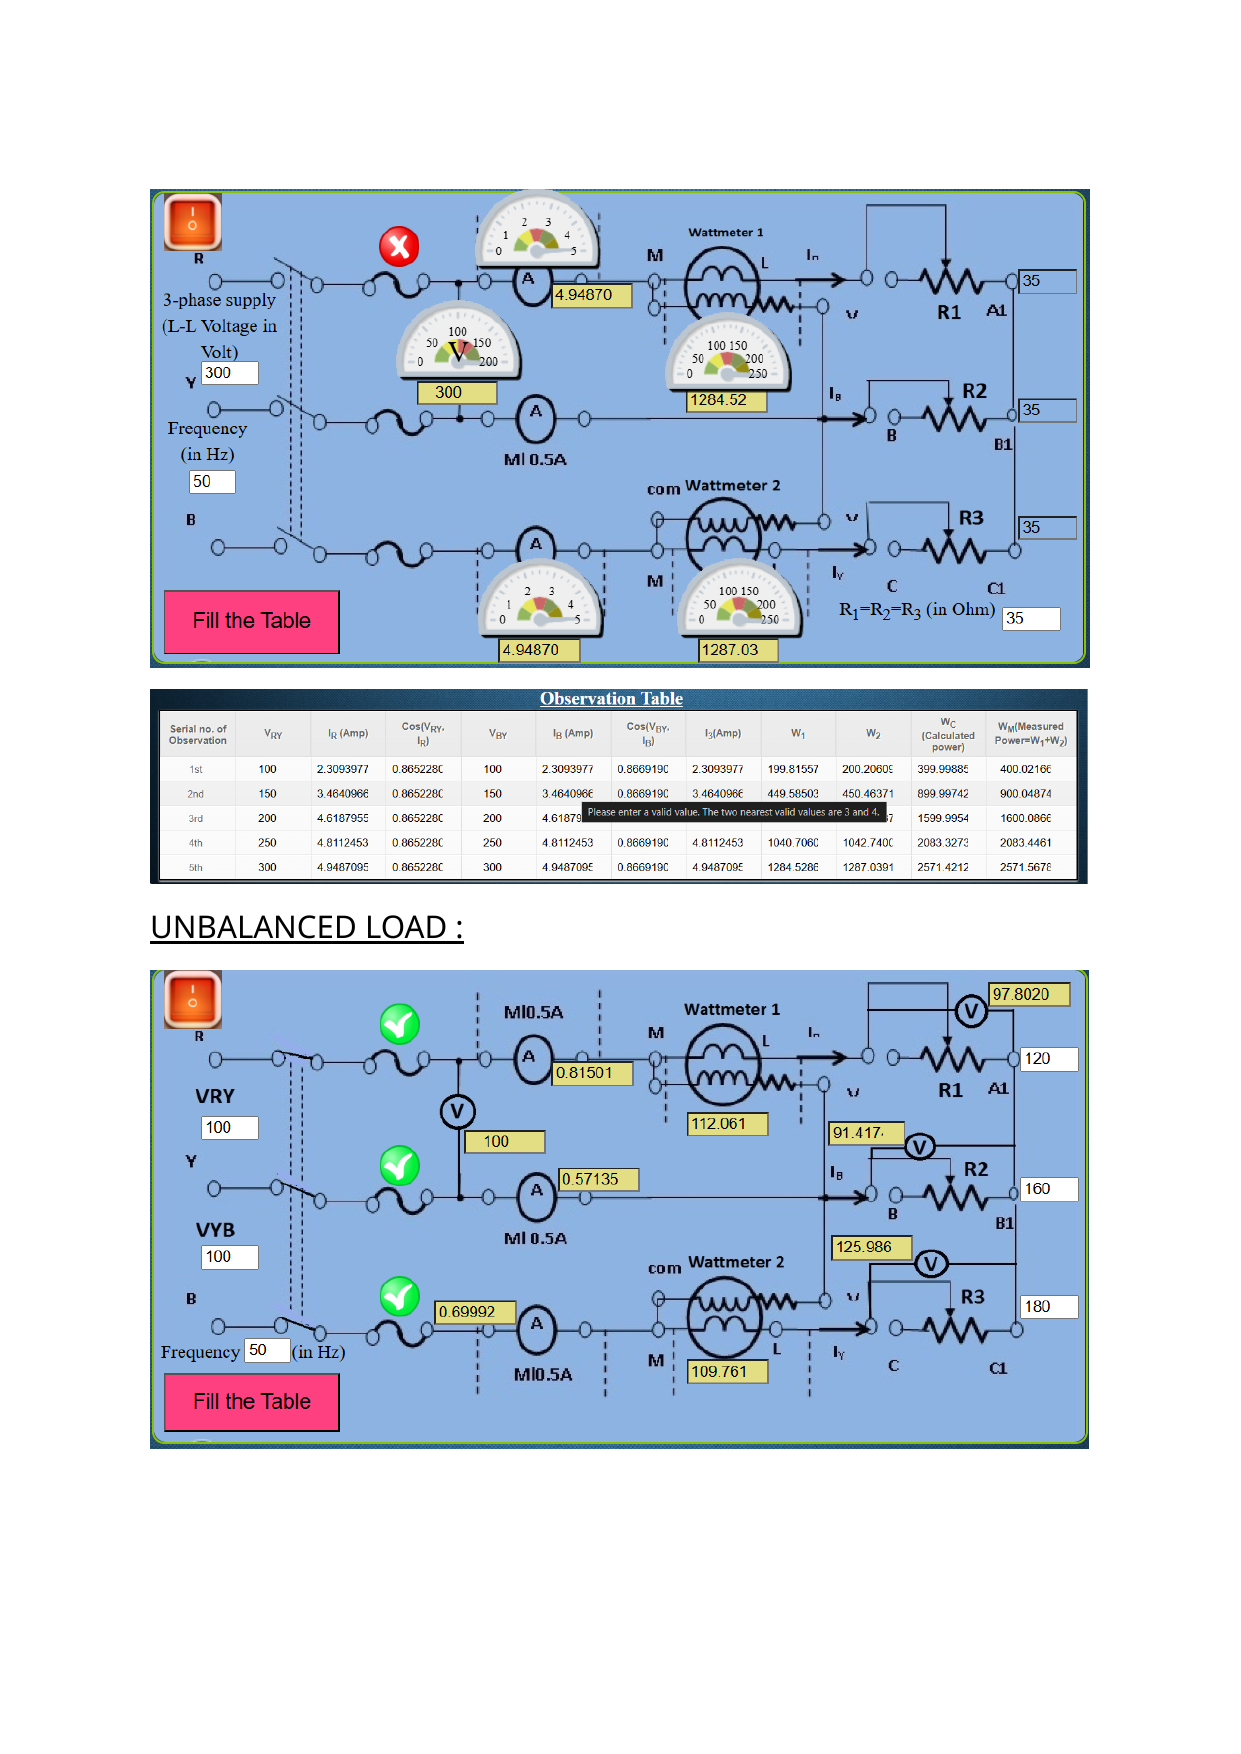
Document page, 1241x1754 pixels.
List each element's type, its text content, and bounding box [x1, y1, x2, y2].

picture [150, 189, 1090, 668]
picture [150, 970, 1089, 1449]
picture [150, 689, 1088, 884]
text UNBALANCED LOAD : [150, 905, 1090, 948]
